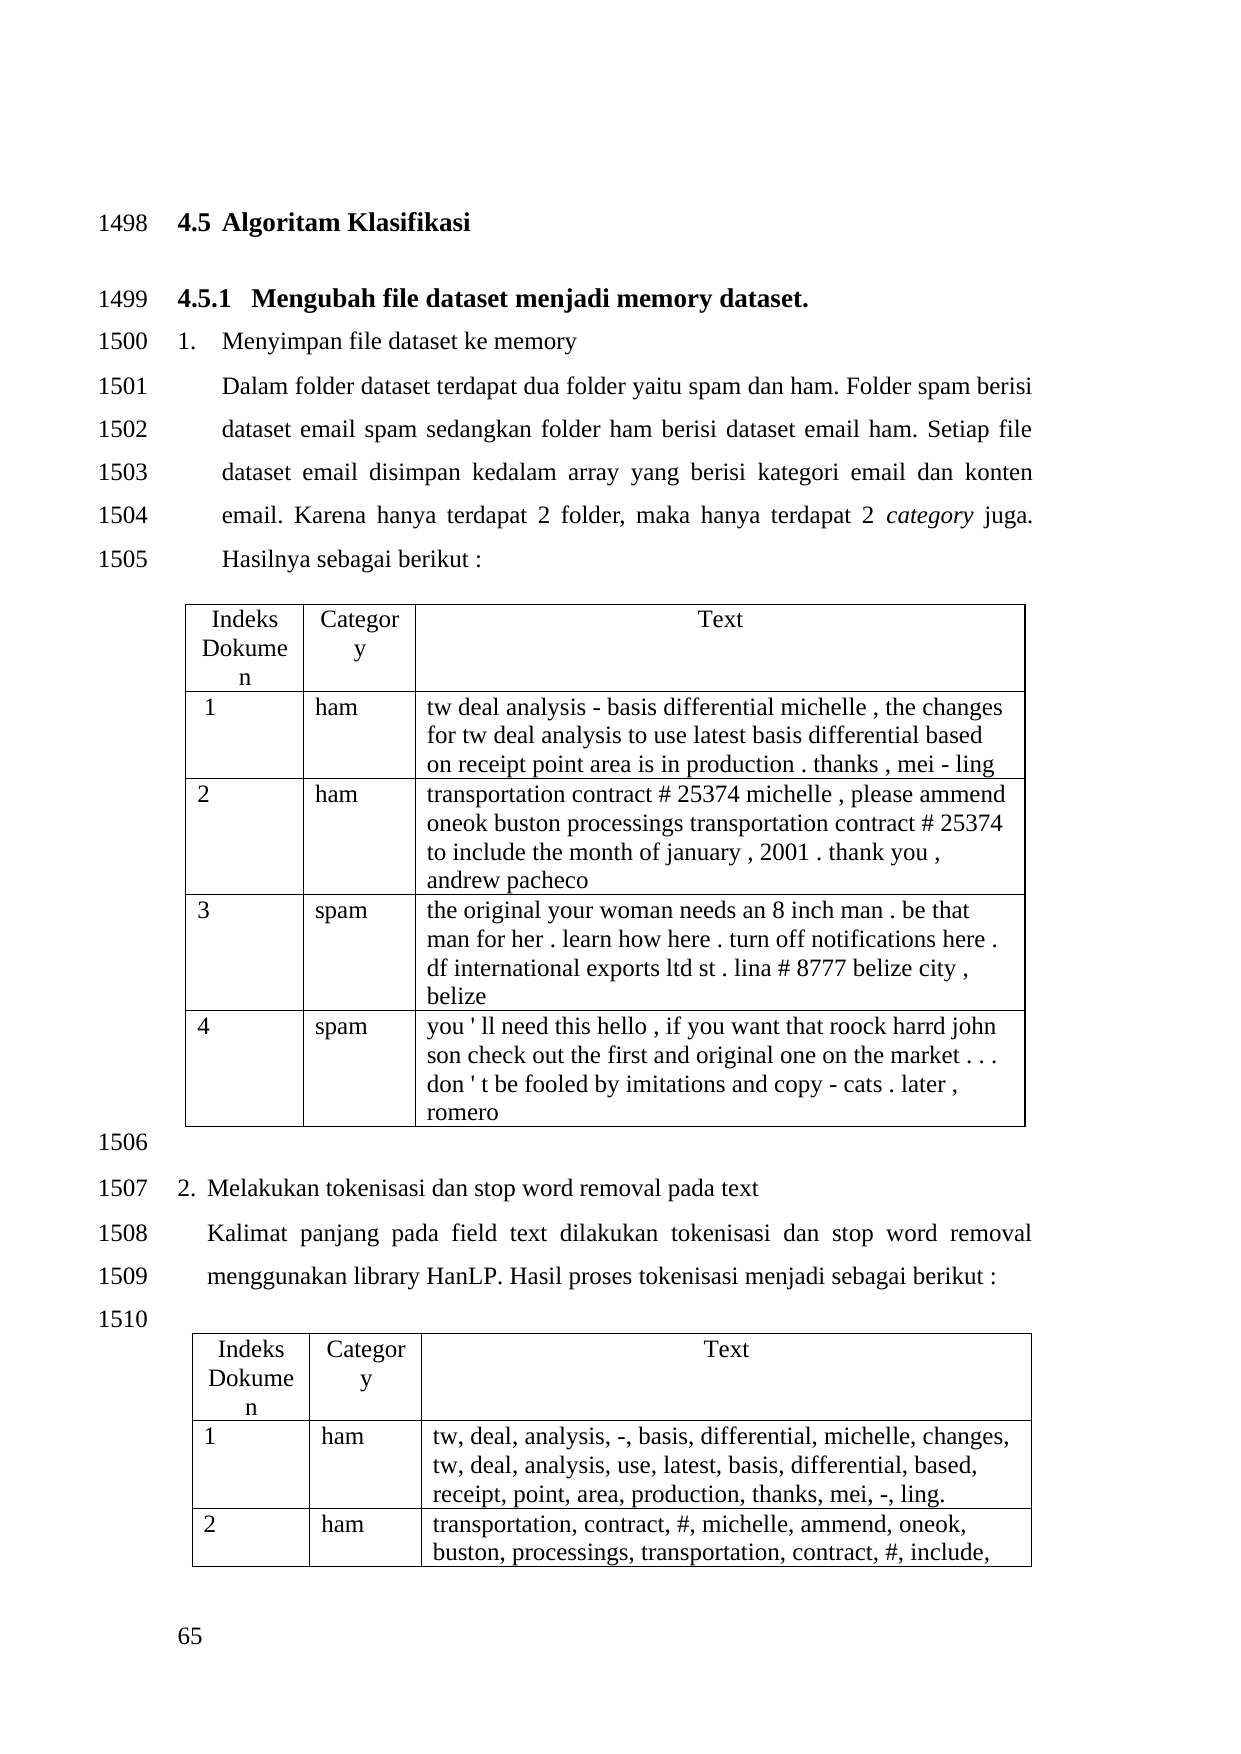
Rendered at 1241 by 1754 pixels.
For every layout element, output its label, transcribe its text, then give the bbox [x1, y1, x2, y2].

table_cell ham [310, 1421, 421, 1508]
table_cell tw, deal, analysis, -, basis, differential, michelle, changes, tw, deal, analysis, use, latest, basis, differential, based, receipt, point, area, production, thanks, mei, -, ling. [422, 1421, 1031, 1508]
table_cell ham [304, 692, 415, 778]
table_header Indeks Dokumen [186, 605, 303, 691]
list Dalam folder dataset terdapat dua folder yaitu spam dan ham. Folder spam berisi dataset email spam sedangkan folder ham berisi dataset email ham. Setiap file dataset email disimpan kedalam array yang berisi kategori email dan konten email. Karena hanya terdapat 2 folder, maka hanya terdapat 2 category juga. Hasilnya sebagai berikut : [222, 371, 1033, 572]
table_header Indeks Dokumen [193, 1334, 309, 1420]
table_cell you ' ll need this hello , if you want that roock harrd john son check out the first and original one on the market . . . don ' t be fooled by imitations and copy - cats . later , romero [416, 1011, 1024, 1126]
list Melakukan tokenisasi dan stop word removal pada text [177, 1173, 1033, 1201]
table_cell ham [310, 1509, 421, 1566]
table_cell tw deal analysis - basis differential michelle , the changes for tw deal analysis to use latest basis differential based on receipt point area is in production . thanks , mei - ling [416, 692, 1024, 778]
table_header Category [310, 1334, 421, 1420]
table_cell transportation contract # 25374 michelle , please ammend oneok buston processings transportation contract # 25374 to include the month of january , 2001 . thank you , andrew pacheco [416, 779, 1024, 894]
table_header Category [304, 605, 415, 691]
table_cell 3 [186, 895, 303, 1010]
table_cell the original your woman needs an 8 inch man . be that man for her . learn how here . turn off notifications here . df international exports ltd st . lina # 8777 belize city , belize [416, 895, 1024, 1010]
table_header Text [422, 1334, 1031, 1420]
table_cell spam [304, 1011, 415, 1126]
table_cell 2 [193, 1509, 309, 1566]
table_cell 4 [186, 1011, 303, 1126]
subtitle Algoritam Klasifikasi [177, 206, 1033, 237]
table_cell spam [304, 895, 415, 1010]
text Kalimat panjang pada field text dilakukan tokenisasi dan stop word removal menggunakan library HanLP. Hasil proses tokenisasi menjadi sebagai berikut : [207, 1218, 1033, 1290]
table_header Text [416, 605, 1024, 691]
table_cell 1 [186, 692, 303, 778]
table_cell ham [304, 779, 415, 894]
subtitle Mengubah file dataset menjadi memory dataset. [177, 282, 1033, 313]
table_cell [422, 1509, 1031, 1566]
table_cell 1 [193, 1421, 309, 1508]
table_cell 2 [186, 779, 303, 894]
list Menyimpan file dataset ke memory [177, 326, 1033, 354]
